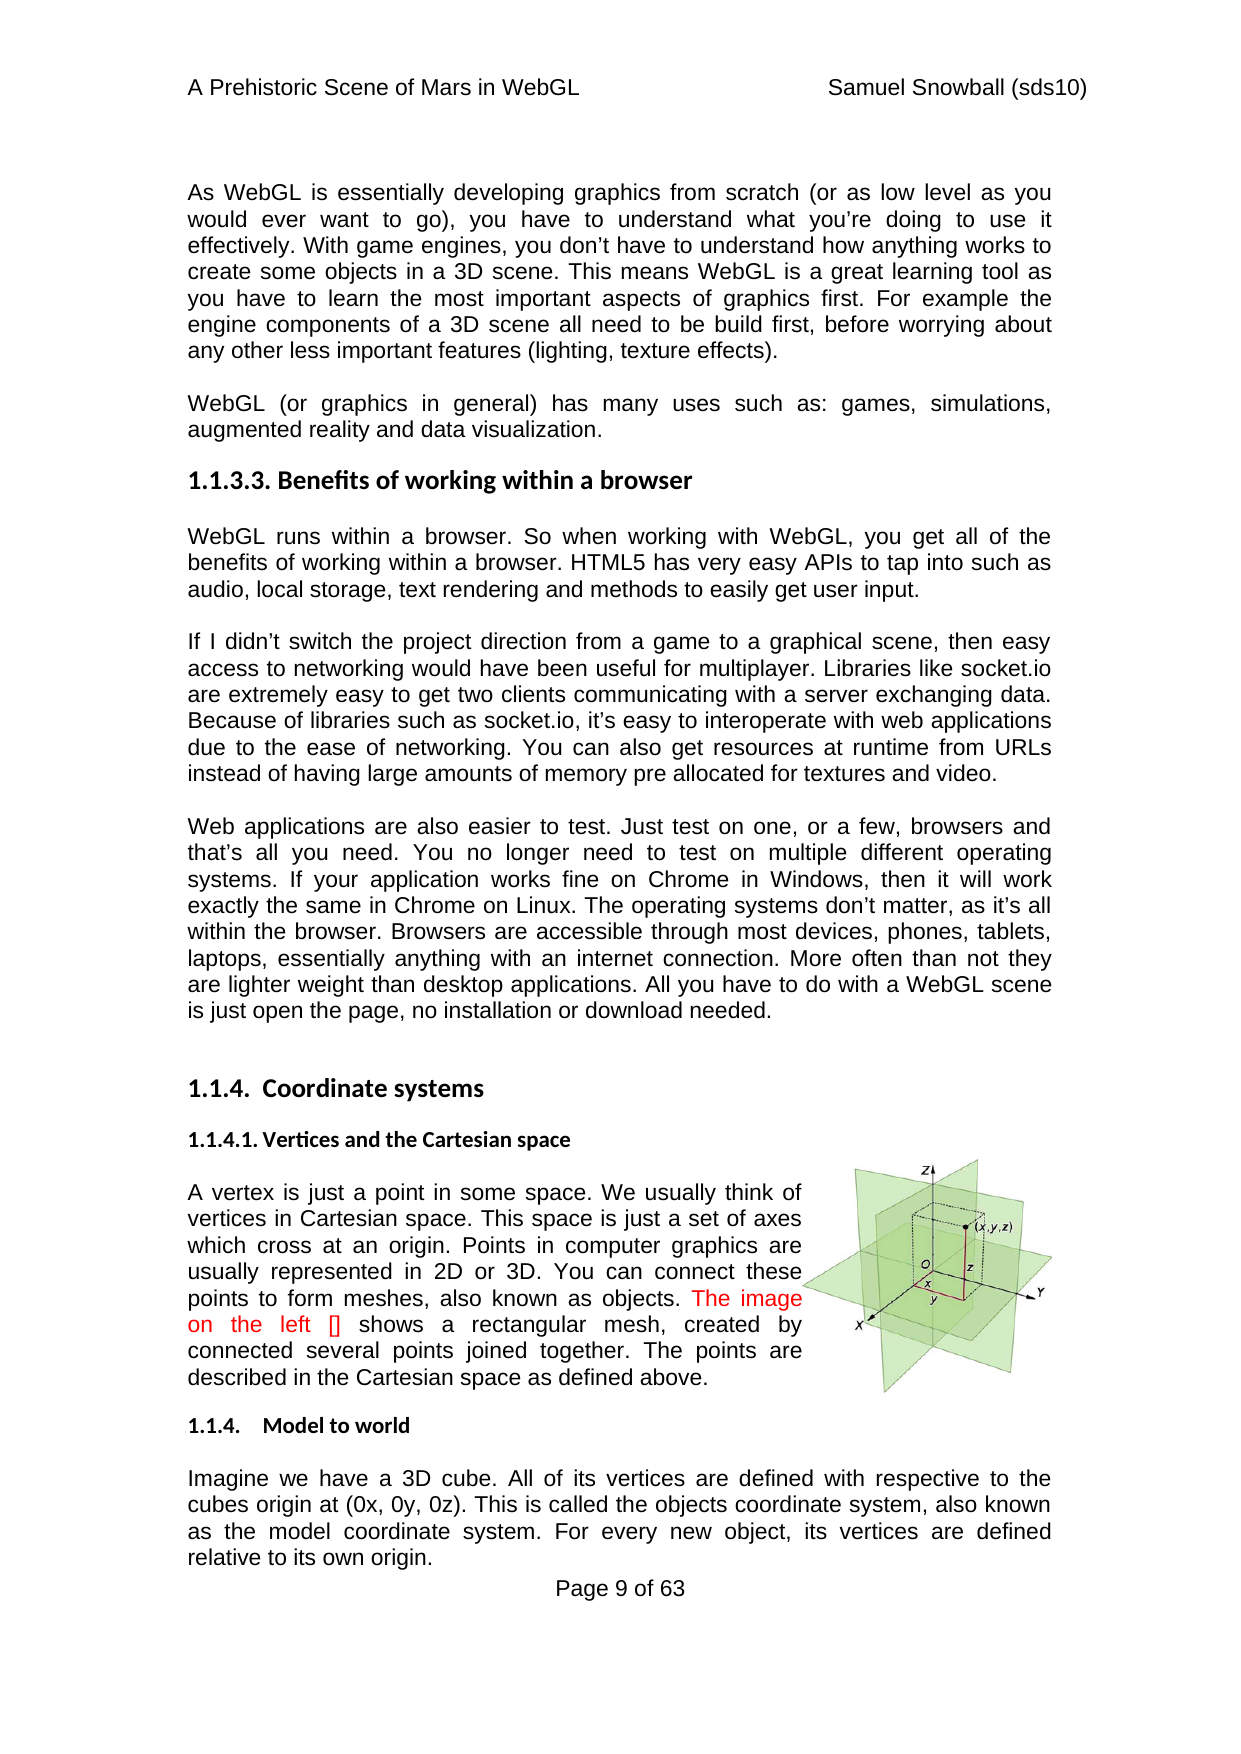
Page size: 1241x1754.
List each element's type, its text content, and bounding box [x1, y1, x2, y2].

picture [802, 1159, 1052, 1179]
text Web applications are also easier to test. Just test on one, or a few, browsers and that’s all you need. You no longer need to test on multiple different operating systems. If your application works fine on Chrome in Windows, then it will work exactly the same in Chrome on Linux. The operating systems don’t matter, as it’s all within the browser. Browsers are accessible through most devices, phones, tablets, laptops, essentially anything with an internet connection. More often than not they are lighter weight than desktop applications. All you have to do with a WebGL scene is just open the page, no installation or download needed. [187, 813, 1053, 1024]
text If I didn’t switch the project direction from a game to a graphical scene, then easy access to networking would have been useful for multiplayer. Libraries like socket.io are extremely easy to get two clients communicating with a server exchanging data. Because of libraries such as socket.io, it’s easy to interoperate with web applications due to the ease of networking. You can also get resources at runtime from URLs instead of having large amounts of memory pre allocated for textures and video. [187, 628, 1053, 786]
subtitle 1.1.4. Model to world [187, 1411, 1053, 1439]
text A vertex is just a point in some space. We usually think of vertices in Cartesian space. This space is just a set of axes which cross at an origin. Points in computer graphics are usually represented in 2D or 3D. You can connect these points to form meshes, also known as objects. The image on the left [] shows a rectangular mesh, created by connected several points joined together. The points are described in the Cartesian space as defined above. [187, 1179, 1053, 1390]
text WebGL runs within a browser. So when working with WebGL, you get all of the benefits of working within a browser. HTML5 has very easy APIs to tap into such as audio, local storage, text rendering and methods to easily get user input. [187, 523, 1053, 602]
subtitle 1.1.4. Coordinate systems [187, 1071, 1053, 1104]
subtitle 1.1.3.3. Benefits of working within a browser [187, 463, 1053, 497]
text WebGL (or graphics in general) has many uses such as: games, simulations, augmented reality and data visualization. [187, 390, 1053, 443]
subtitle 1.1.4.1. Vertices and the Cartesian space [187, 1125, 1053, 1153]
text As WebGL is essentially developing graphics from scratch (or as low level as you would ever want to go), you have to understand what you’re doing to use it effectively. With game engines, you don’t have to understand how anything works to create some objects in a 3D scene. This means WebGL is a great learning tool as you have to learn the most important aspects of graphics first. For example the engine components of a 3D scene all need to be build first, before worrying about any other less important features (lighting, texture effects). [187, 179, 1053, 364]
text Imagine we have a 3D cube. All of its vertices are defined with respective to the cubes origin at (0x, 0y, 0z). This is called the objects coordinate system, also known as the model coordinate system. For every new object, its vertices are defined relative to its own origin. [187, 1465, 1053, 1571]
